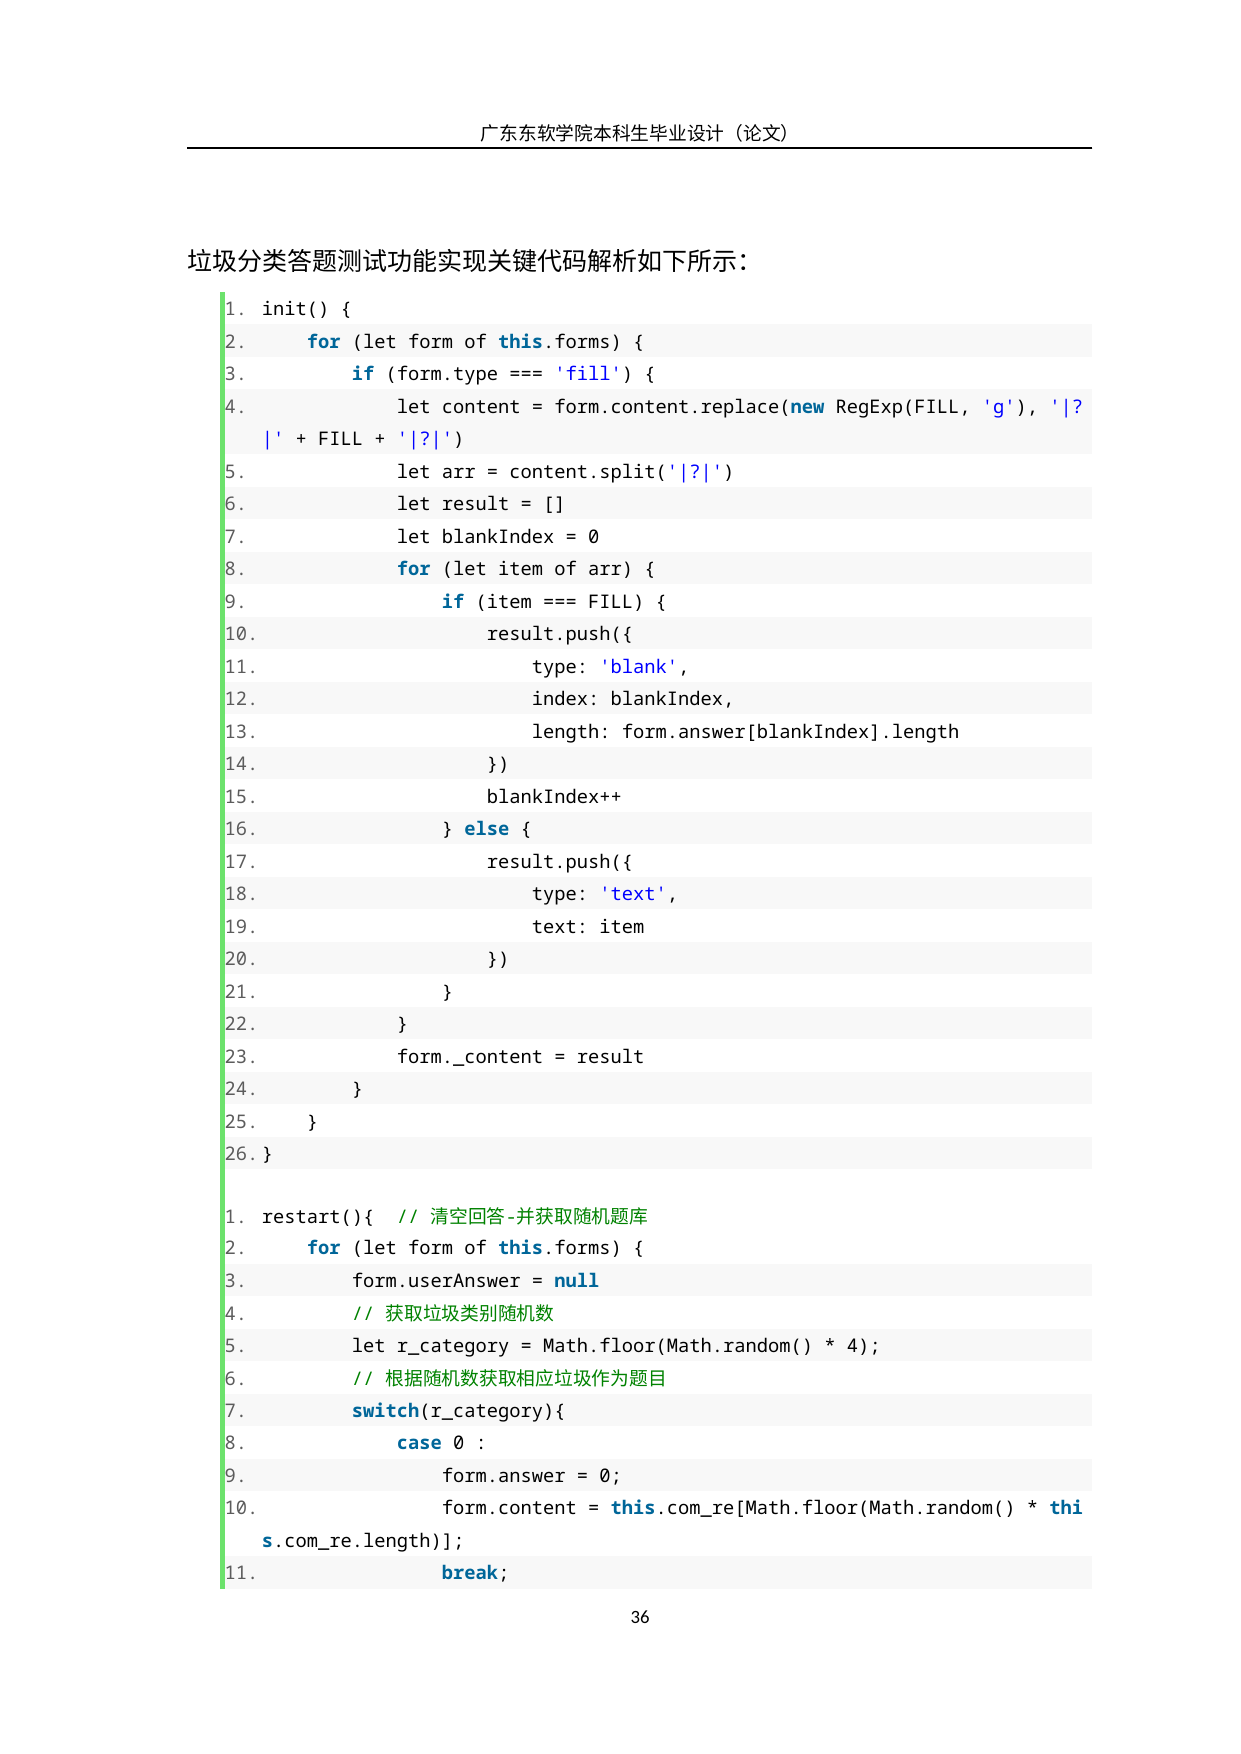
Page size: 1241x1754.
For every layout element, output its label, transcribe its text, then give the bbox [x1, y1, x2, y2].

list switch(r_category){ [225, 1394, 1092, 1426]
list } [225, 1104, 1092, 1137]
list } [225, 974, 1092, 1007]
text 垃圾分类答题测试功能实现关键代码解析如下所示： [187, 227, 1092, 292]
list type: 'blank', [225, 649, 1092, 682]
list type: 'text', [225, 877, 1092, 909]
list } [225, 1007, 1092, 1039]
list break; [225, 1556, 1092, 1589]
list } else { [225, 812, 1092, 844]
list blankIndex++ [225, 779, 1092, 812]
list let r_category = Math.floor(Math.random() * 4); [225, 1329, 1092, 1361]
list } [225, 1072, 1092, 1104]
list init() { [225, 292, 1092, 324]
list index: blankIndex, [225, 682, 1092, 714]
list form._content = result [225, 1039, 1092, 1072]
list for (let form of this.forms) { [225, 324, 1092, 357]
list result.push({ [225, 844, 1092, 877]
list } [225, 1137, 1092, 1169]
list result.push({ [225, 617, 1092, 649]
list // 获取垃圾类别随机数 [225, 1296, 1092, 1329]
list for (let item of arr) { [225, 552, 1092, 584]
list // 根据随机数获取相应垃圾作为题目 [225, 1361, 1092, 1394]
list length: form.answer[blankIndex].length [225, 714, 1092, 747]
list let blankIndex = 0 [225, 519, 1092, 552]
list if (item === FILL) { [225, 584, 1092, 617]
list let arr = content.split('|?|') [225, 454, 1092, 487]
list }) [225, 747, 1092, 779]
list let content = form.content.replace(new RegExp(FILL, 'g'), '|?|' + FILL + '|?|') [225, 389, 1092, 454]
list case 0 : [225, 1426, 1092, 1459]
list form.answer = 0; [225, 1459, 1092, 1491]
list text: item [225, 909, 1092, 942]
list for (let form of this.forms) { [225, 1231, 1092, 1264]
list form.content = this.com_re[Math.floor(Math.random() * this.com_re.length)]; [225, 1491, 1092, 1556]
list let result = [] [225, 487, 1092, 519]
list if (form.type === 'fill') { [225, 357, 1092, 389]
list }) [225, 942, 1092, 974]
list form.userAnswer = null [225, 1264, 1092, 1296]
list restart(){ // 清空回答-并获取随机题库 [225, 1199, 1092, 1231]
